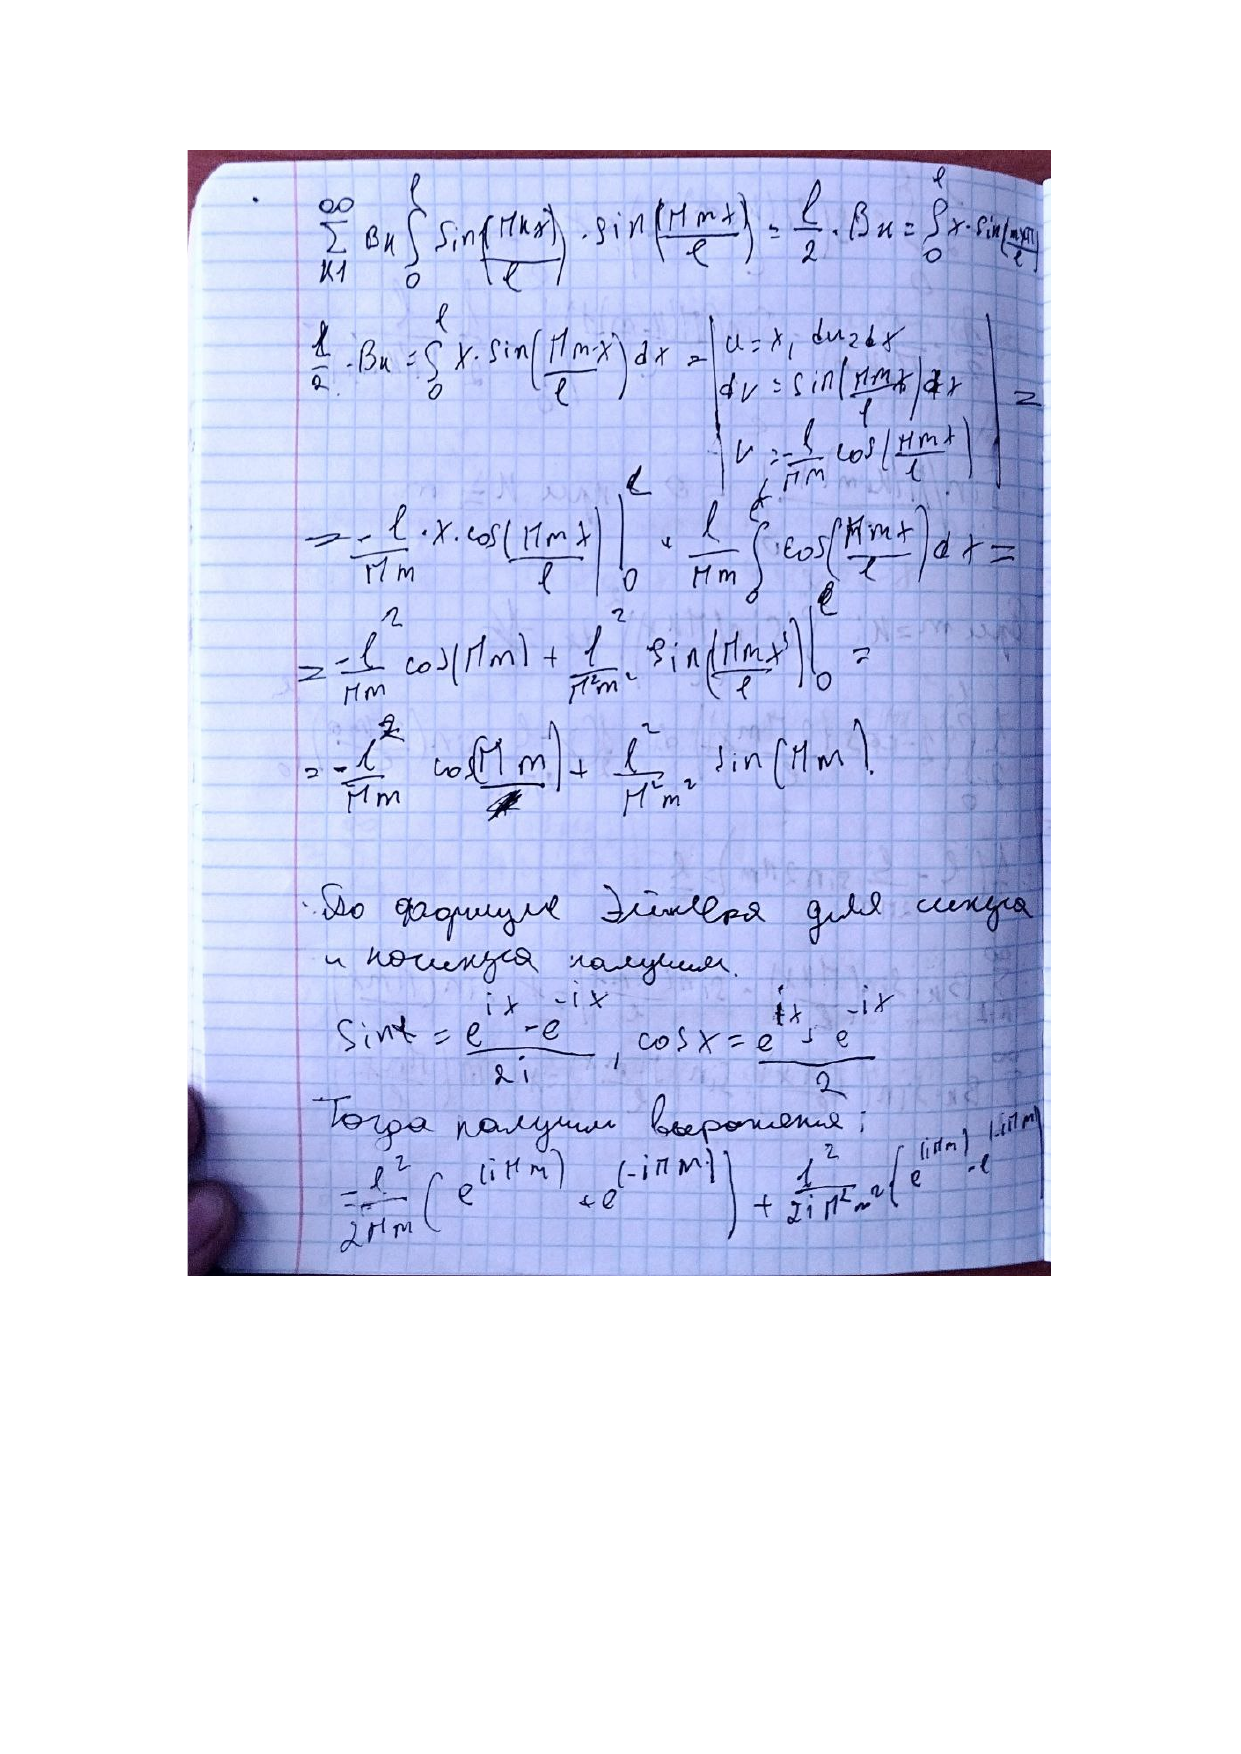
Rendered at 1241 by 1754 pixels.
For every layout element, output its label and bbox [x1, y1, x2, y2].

picture [187, 150, 1051, 1276]
